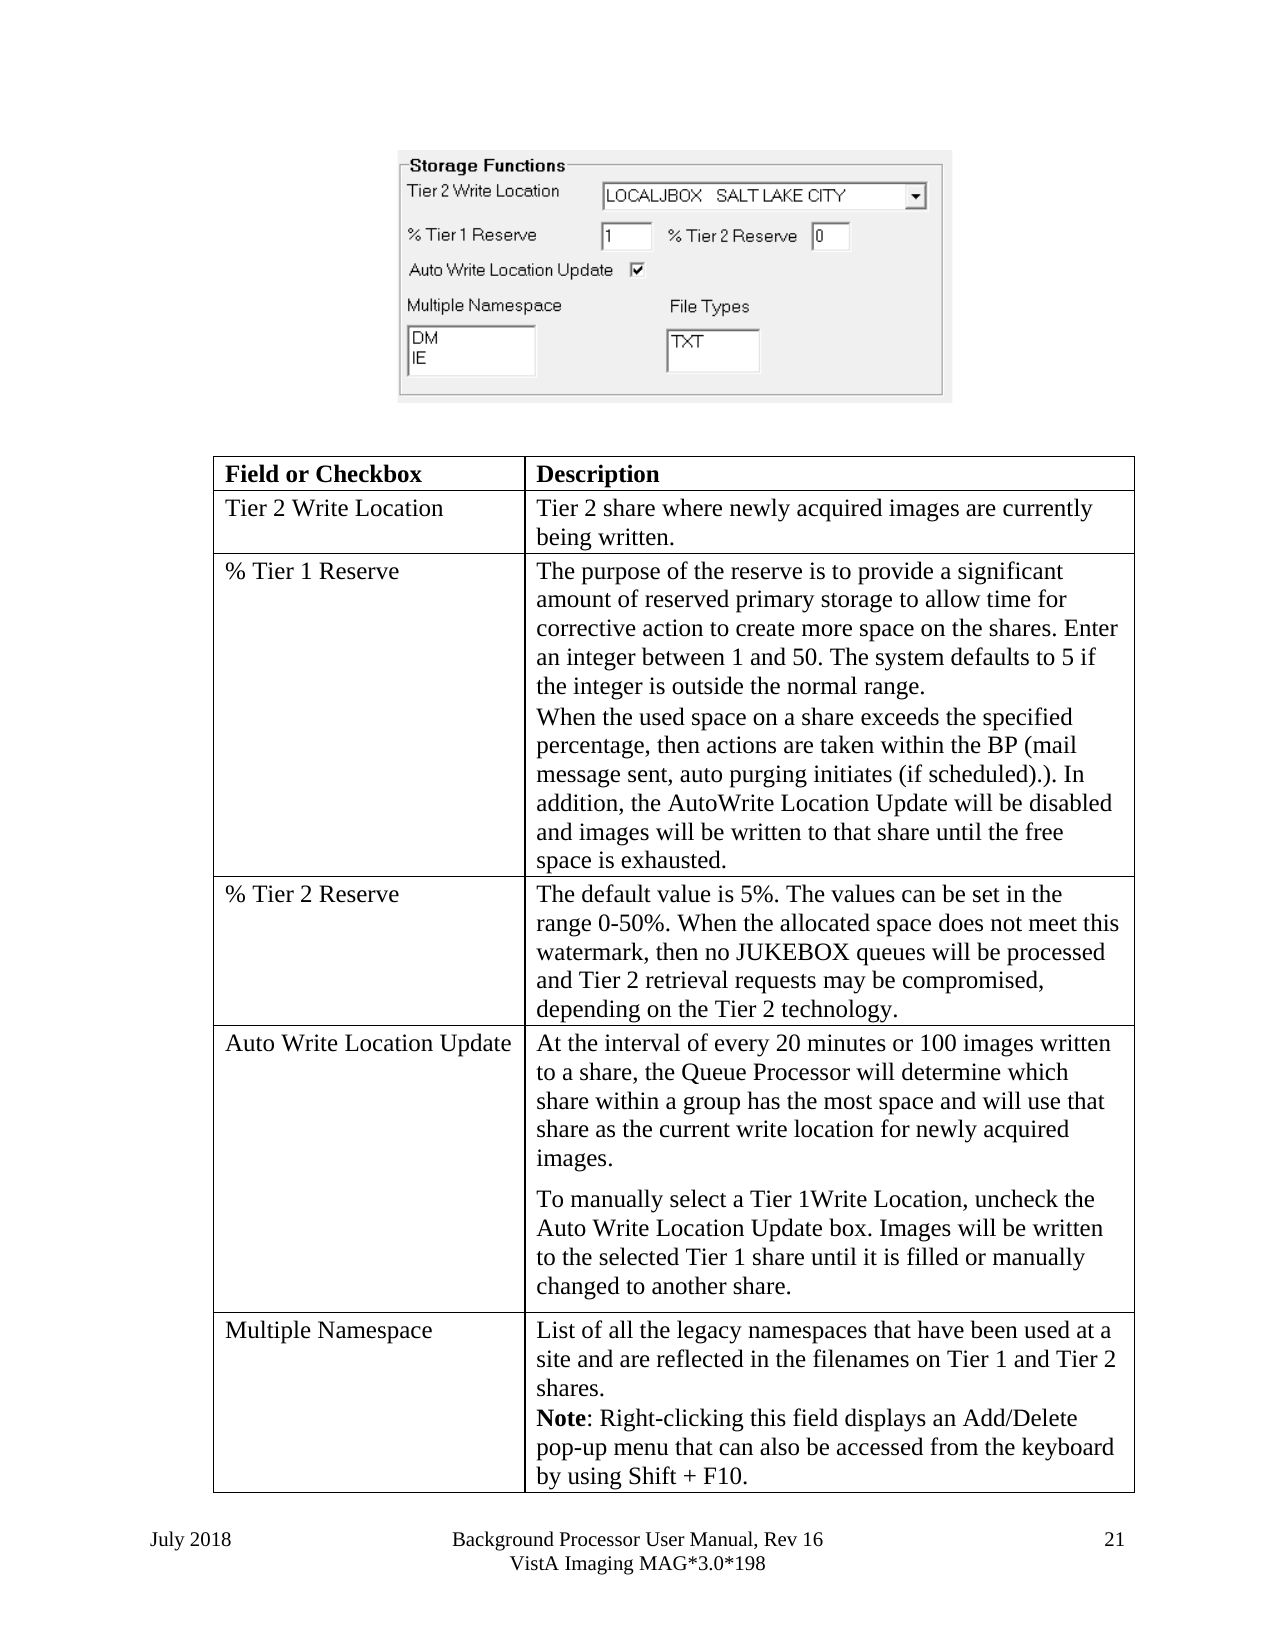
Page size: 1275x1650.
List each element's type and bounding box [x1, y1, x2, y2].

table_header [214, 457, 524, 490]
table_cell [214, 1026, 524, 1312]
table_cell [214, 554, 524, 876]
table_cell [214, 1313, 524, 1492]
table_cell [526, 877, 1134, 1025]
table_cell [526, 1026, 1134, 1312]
picture [397, 150, 953, 403]
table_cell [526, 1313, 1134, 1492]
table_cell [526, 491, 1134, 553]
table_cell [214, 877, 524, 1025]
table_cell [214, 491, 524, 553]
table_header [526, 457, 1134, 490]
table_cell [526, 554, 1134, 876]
